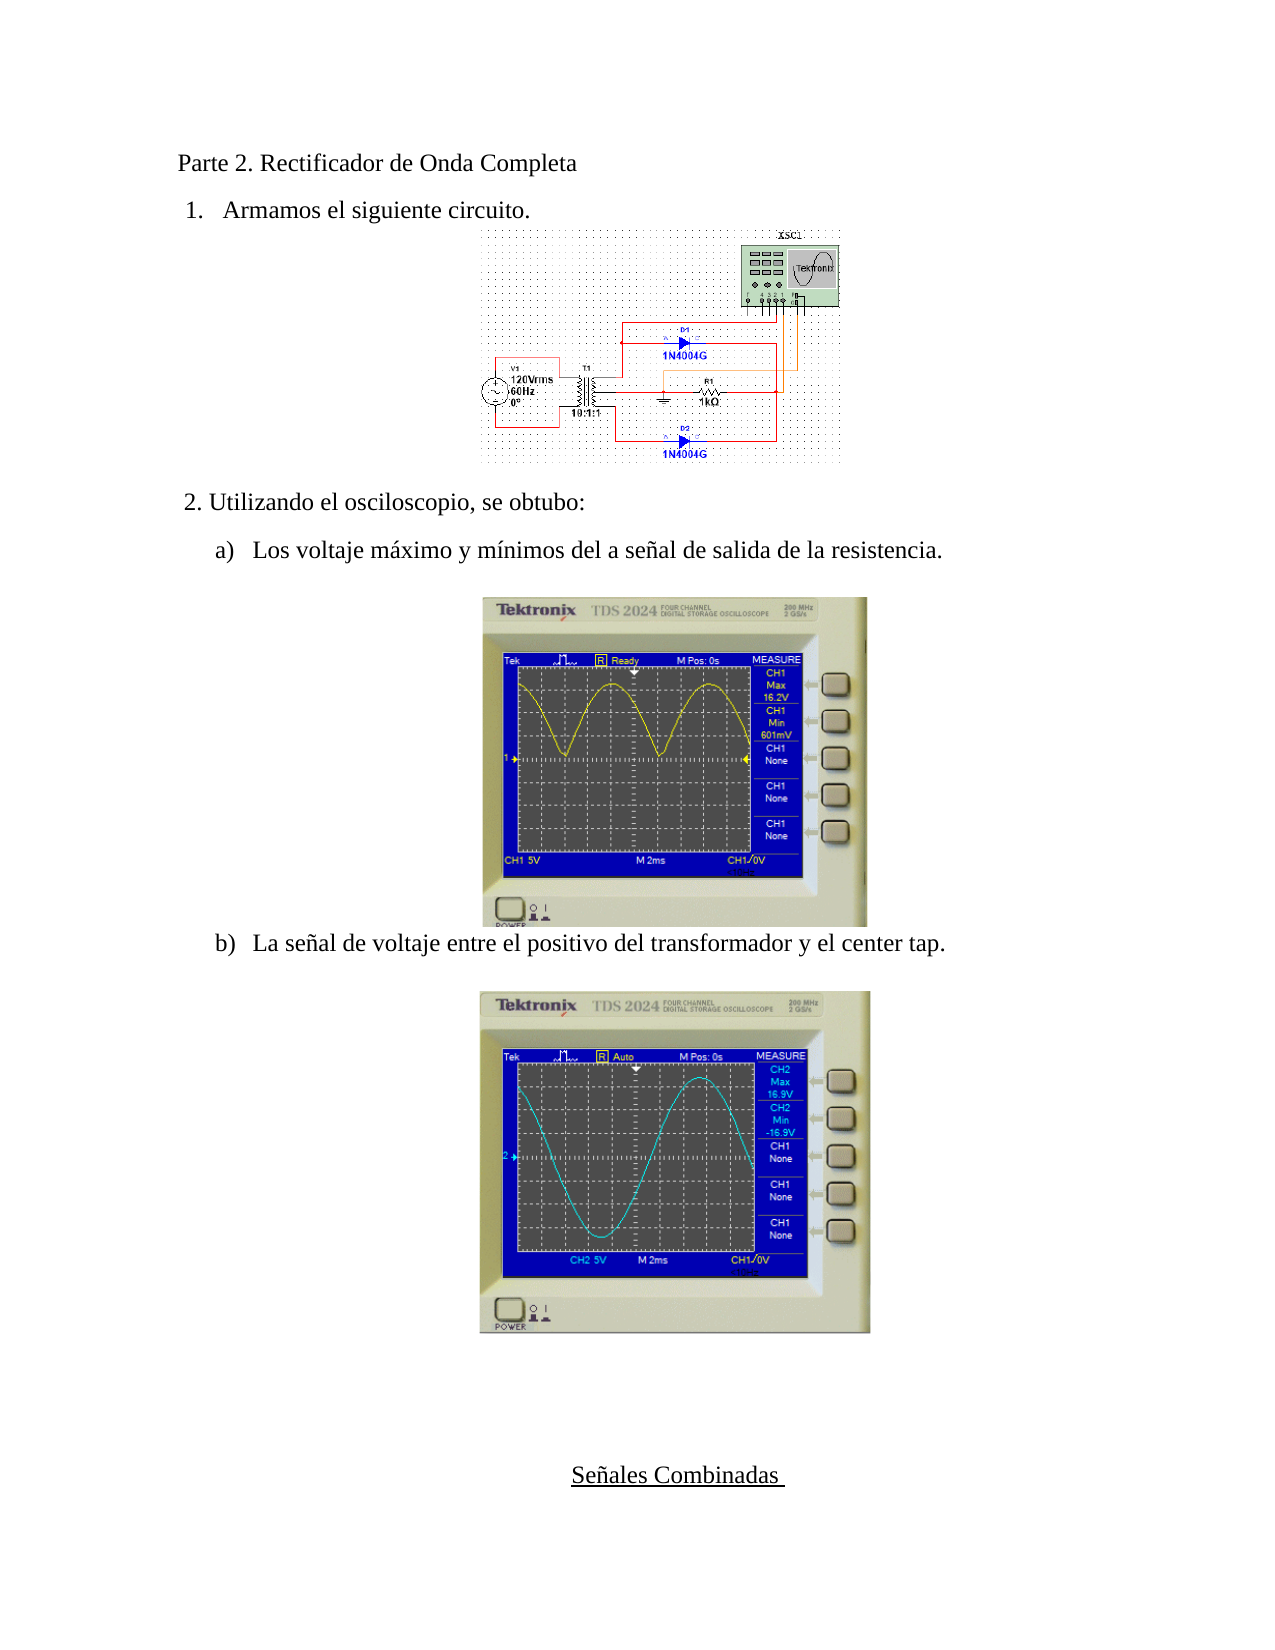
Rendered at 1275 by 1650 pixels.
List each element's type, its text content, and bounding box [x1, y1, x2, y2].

picture [479, 990, 871, 1334]
list Armamos el siguiente circuito. [185, 195, 1098, 224]
picture [482, 597, 868, 927]
list Los voltaje máximo y mínimos del a señal de salida de la resistencia. [215, 535, 1098, 564]
text Parte 2. Rectificador de Onda Completa [177, 148, 1098, 176]
picture [475, 226, 845, 469]
text 2. Utilizando el osciloscopio, se obtubo: [177, 487, 1098, 516]
list La señal de voltaje entre el positivo del transformador y el center tap. [215, 928, 1098, 957]
list Señales Combinadas [252, 1460, 1098, 1489]
